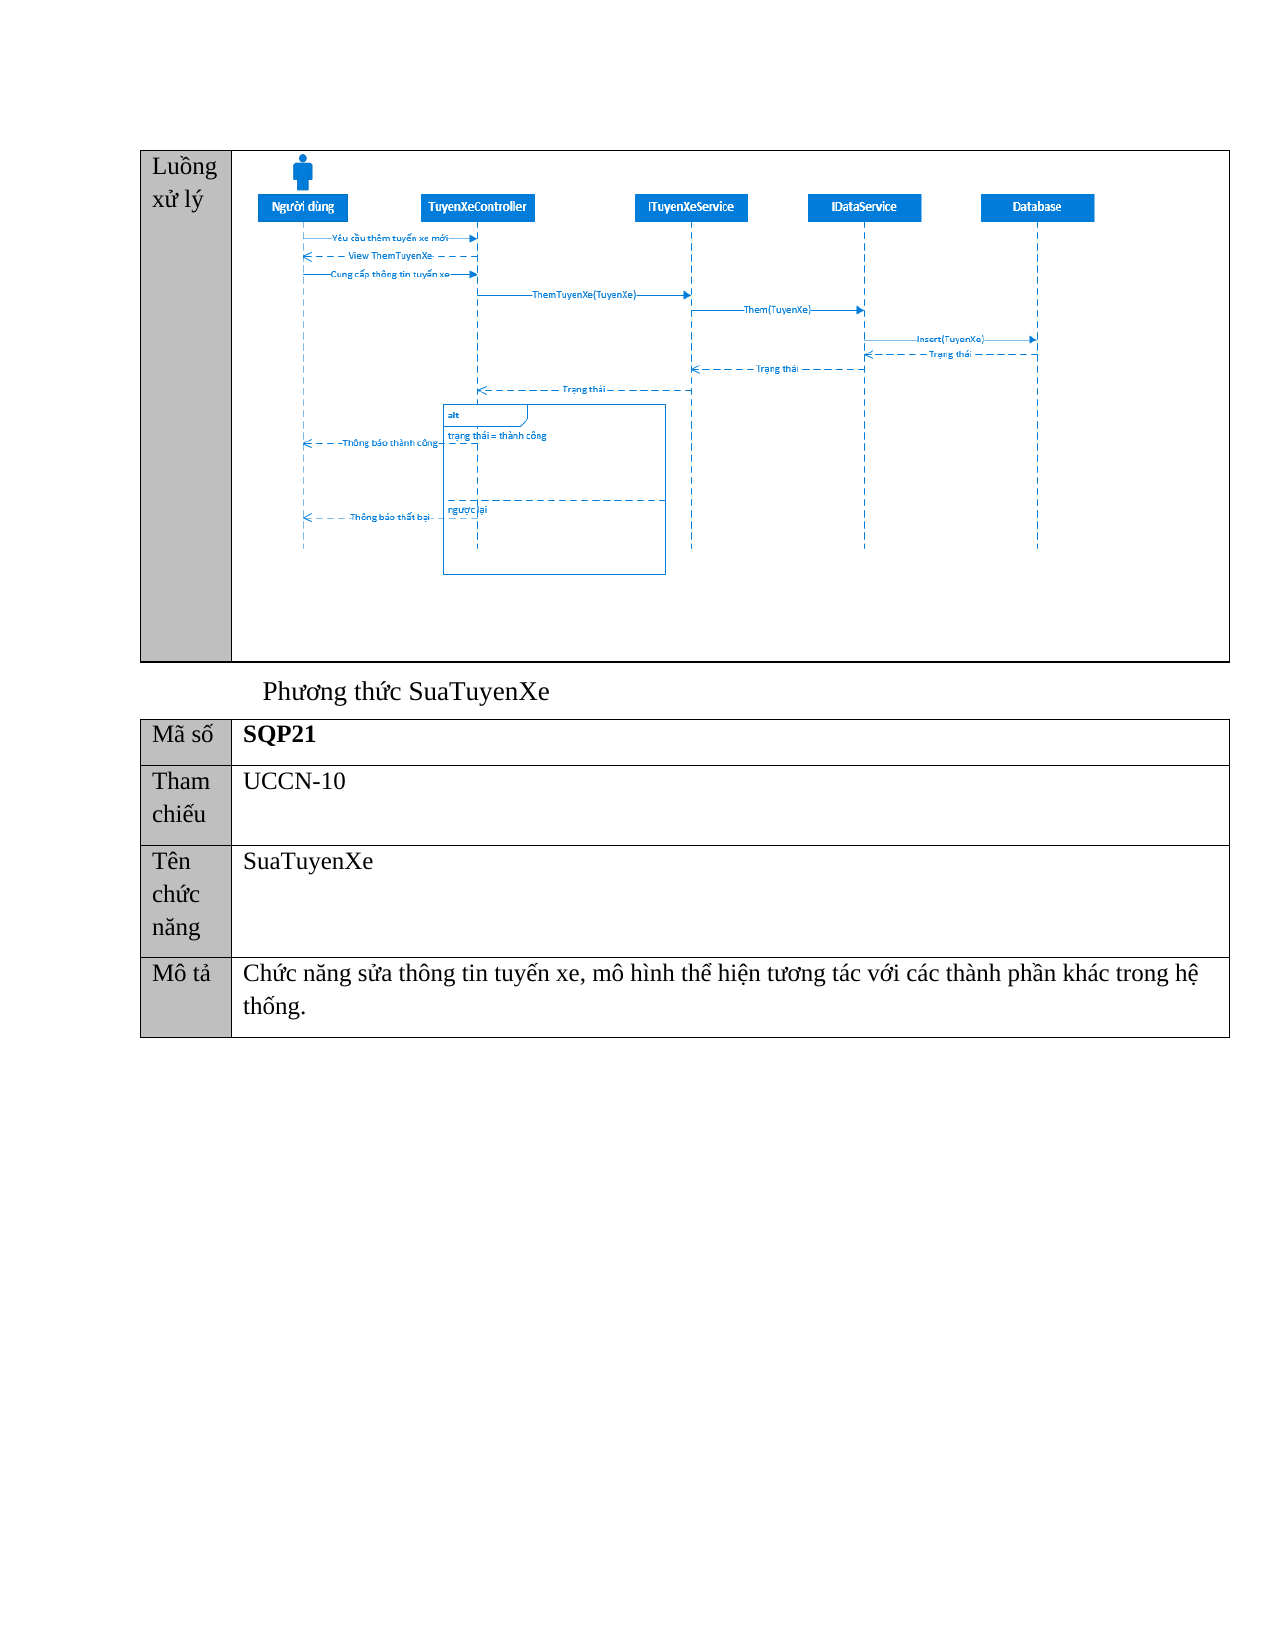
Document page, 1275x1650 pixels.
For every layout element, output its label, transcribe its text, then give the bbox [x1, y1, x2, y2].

table_cell Luồng xử lý [141, 151, 231, 661]
table_header SQP21 [232, 720, 1229, 765]
picture [242, 151, 1218, 645]
table_cell Tham chiếu [141, 766, 231, 845]
table_cell [232, 151, 1229, 661]
table_cell SuaTuyenXe [232, 846, 1229, 957]
table_cell Mô tả [141, 958, 231, 1037]
table_cell Chức năng sửa thông tin tuyến xe, mô hình thể hiện tương tác với các thành phần khác trong hệ thống. [232, 958, 1229, 1037]
table_cell UCCN-10 [232, 766, 1229, 845]
table_cell Tên chức năng [141, 846, 231, 957]
table_header Mã số [141, 720, 231, 765]
list Phương thức SuaTuyenXe [262, 675, 1125, 706]
